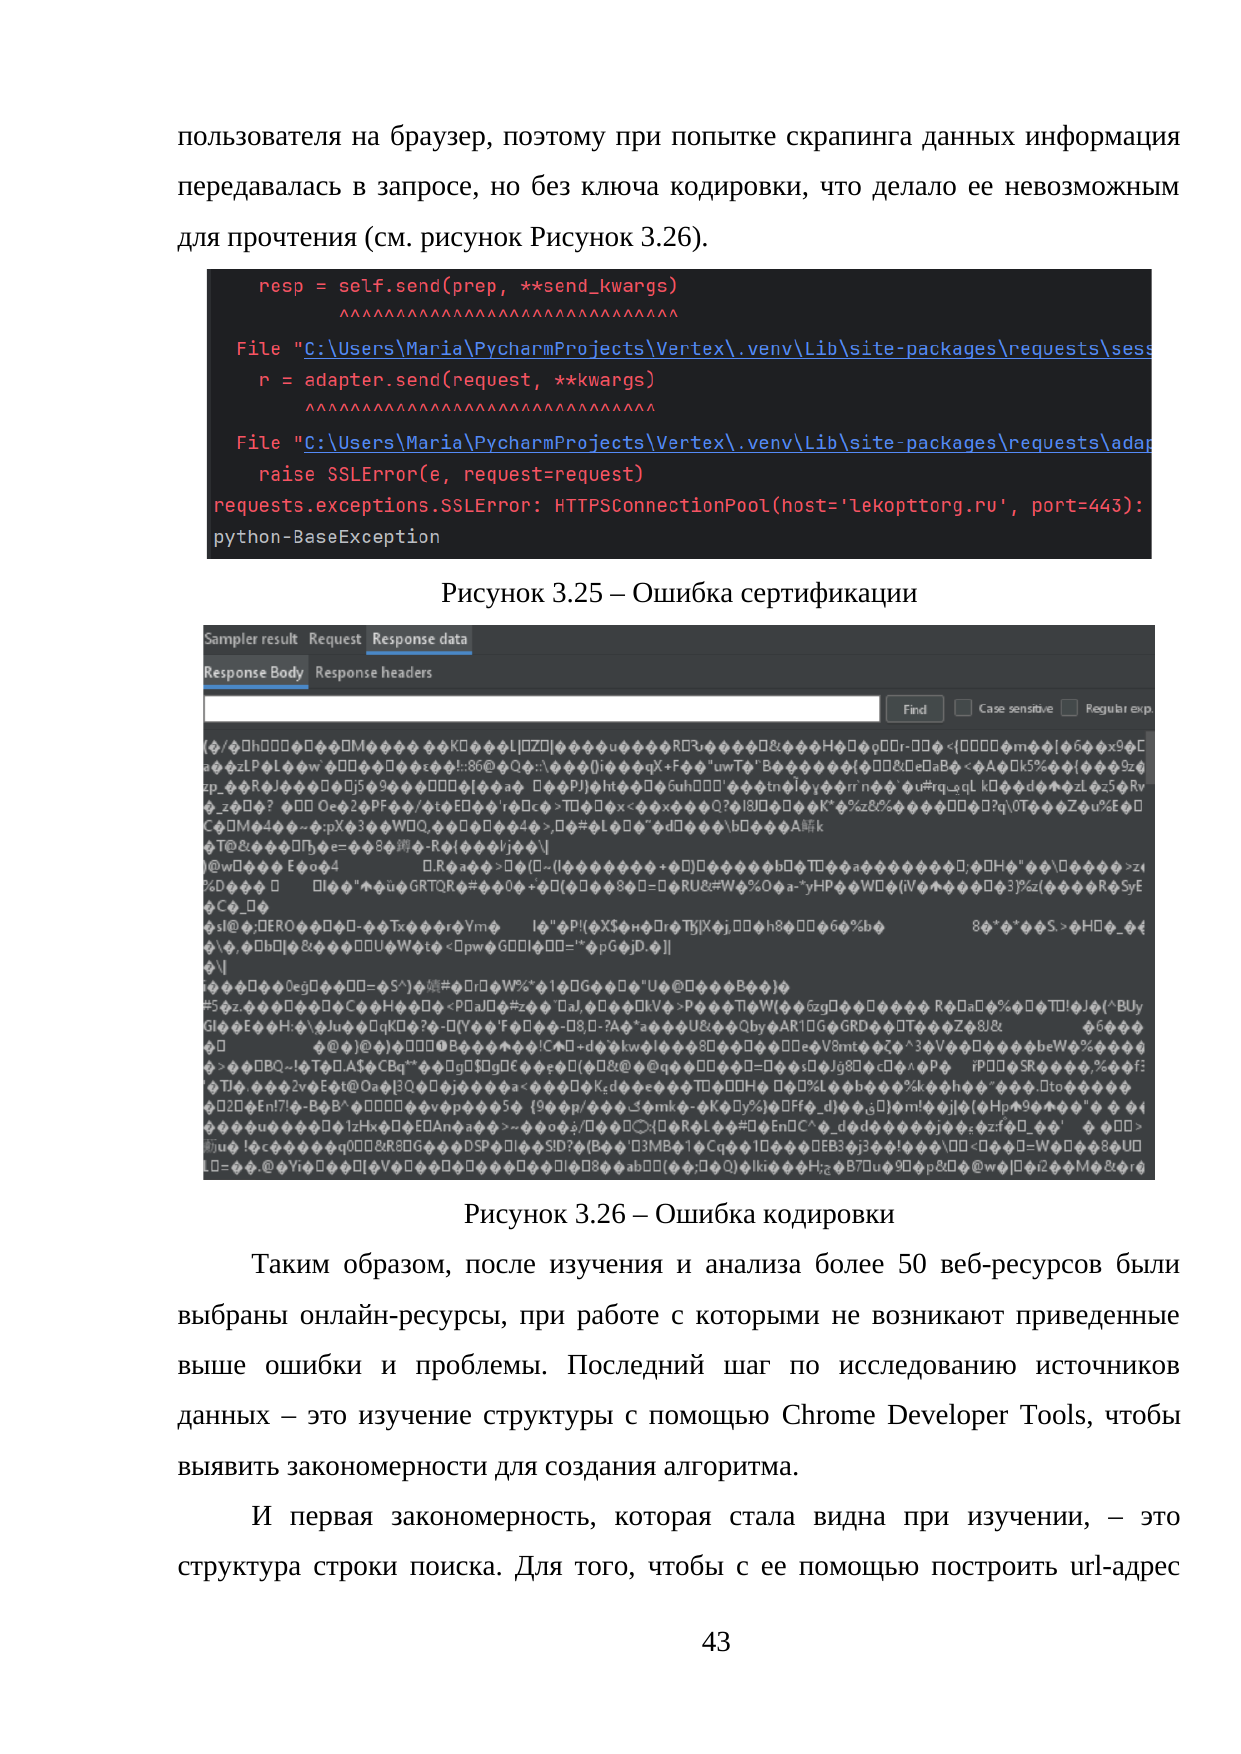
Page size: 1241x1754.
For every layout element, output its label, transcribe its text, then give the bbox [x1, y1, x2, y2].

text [177, 1498, 1181, 1582]
picture [203, 625, 1155, 1180]
text Таким образом, после изучения и анализа более 50 веб-ресурсов были выбраны онлайн-ресурсы, при работе с которыми не возникают приведенные выше ошибки и проблемы. Последний шаг по исследованию источников данных – это изучение структуры с помощью Chrome Developer Tools, чтобы выявить закономерности для создания алгоритма. [177, 1246, 1181, 1481]
picture [206, 269, 1152, 559]
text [177, 118, 1181, 252]
